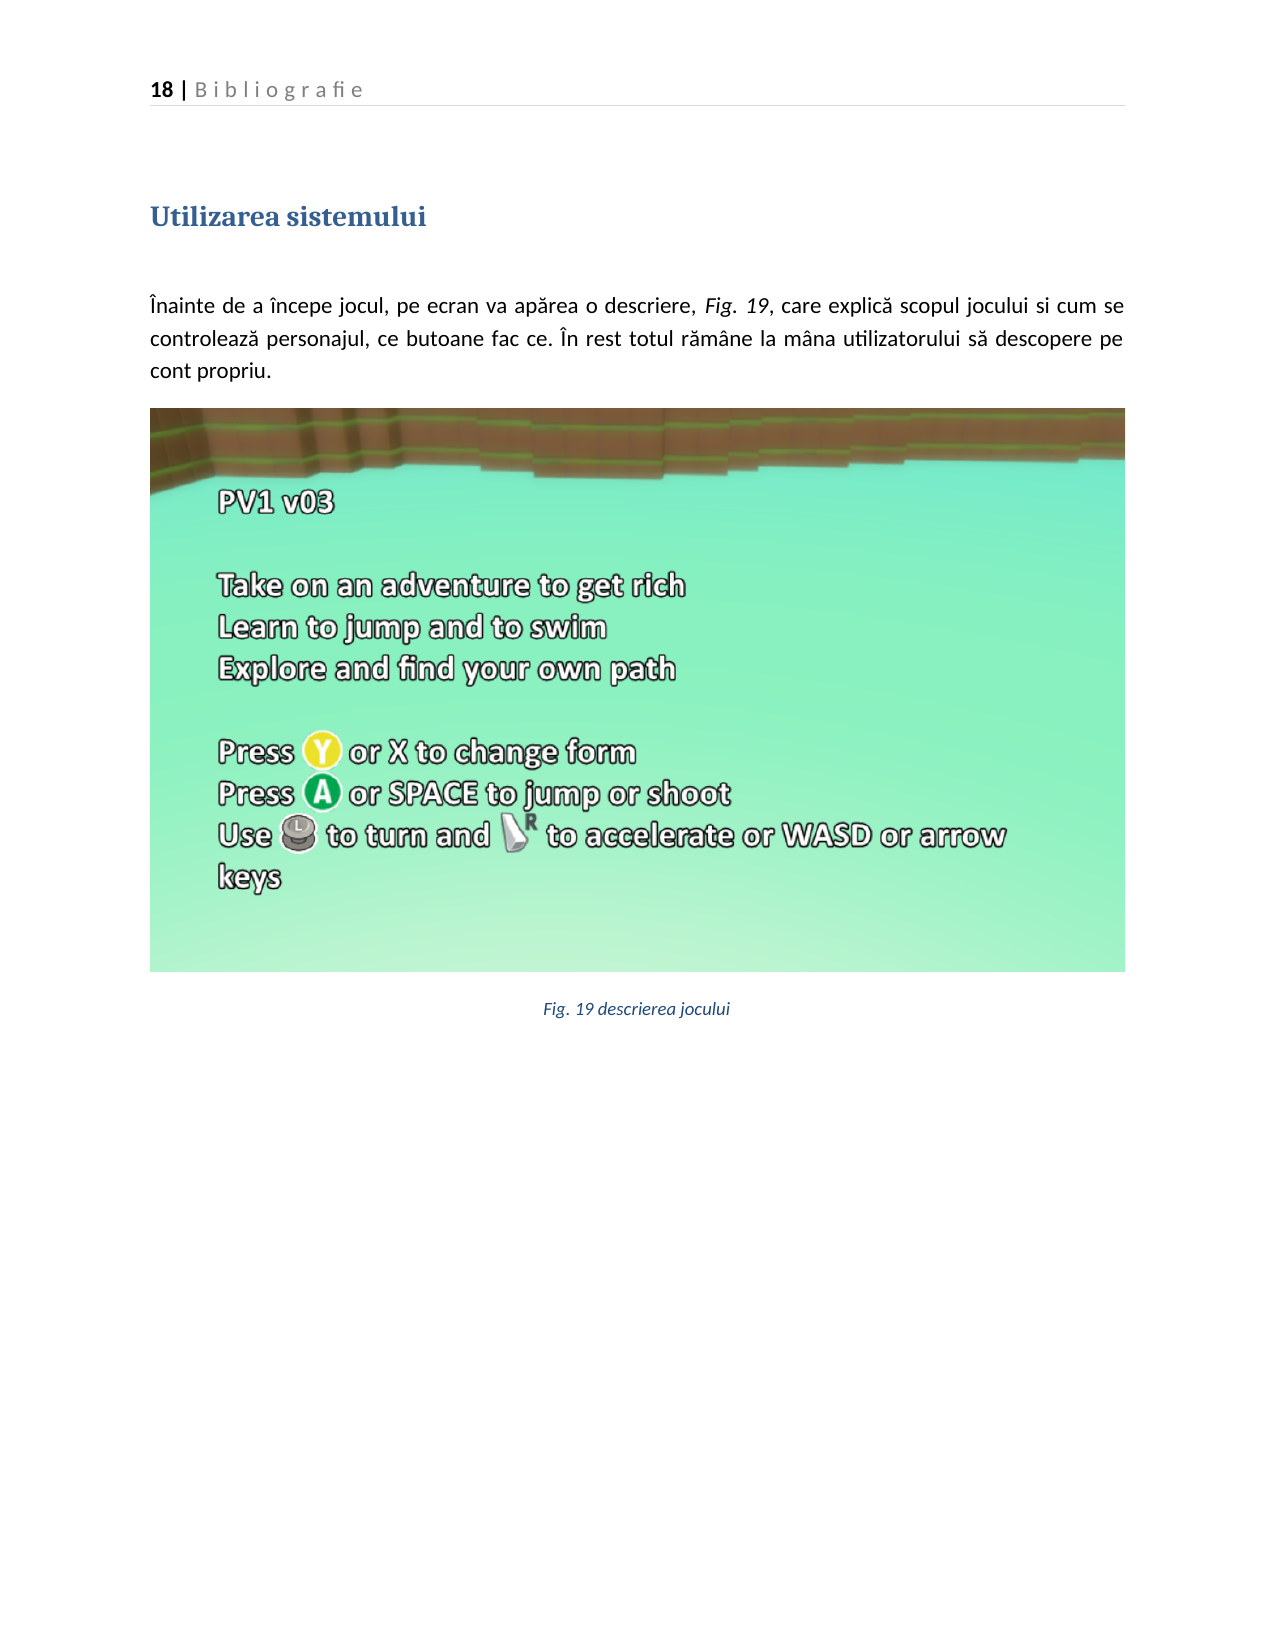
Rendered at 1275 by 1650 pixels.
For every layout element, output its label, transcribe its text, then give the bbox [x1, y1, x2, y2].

subtitle Utilizarea sistemului [150, 200, 1125, 233]
text Înainte de a începe jocul, pe ecran va apărea o descriere, Fig. 19, care explică scopul jocului si cum se controlează personajul, ce butoane fac ce. În rest totul rămâne la mâna utilizatorului să descopere pe cont propriu. [150, 292, 1125, 384]
picture [150, 408, 1125, 972]
